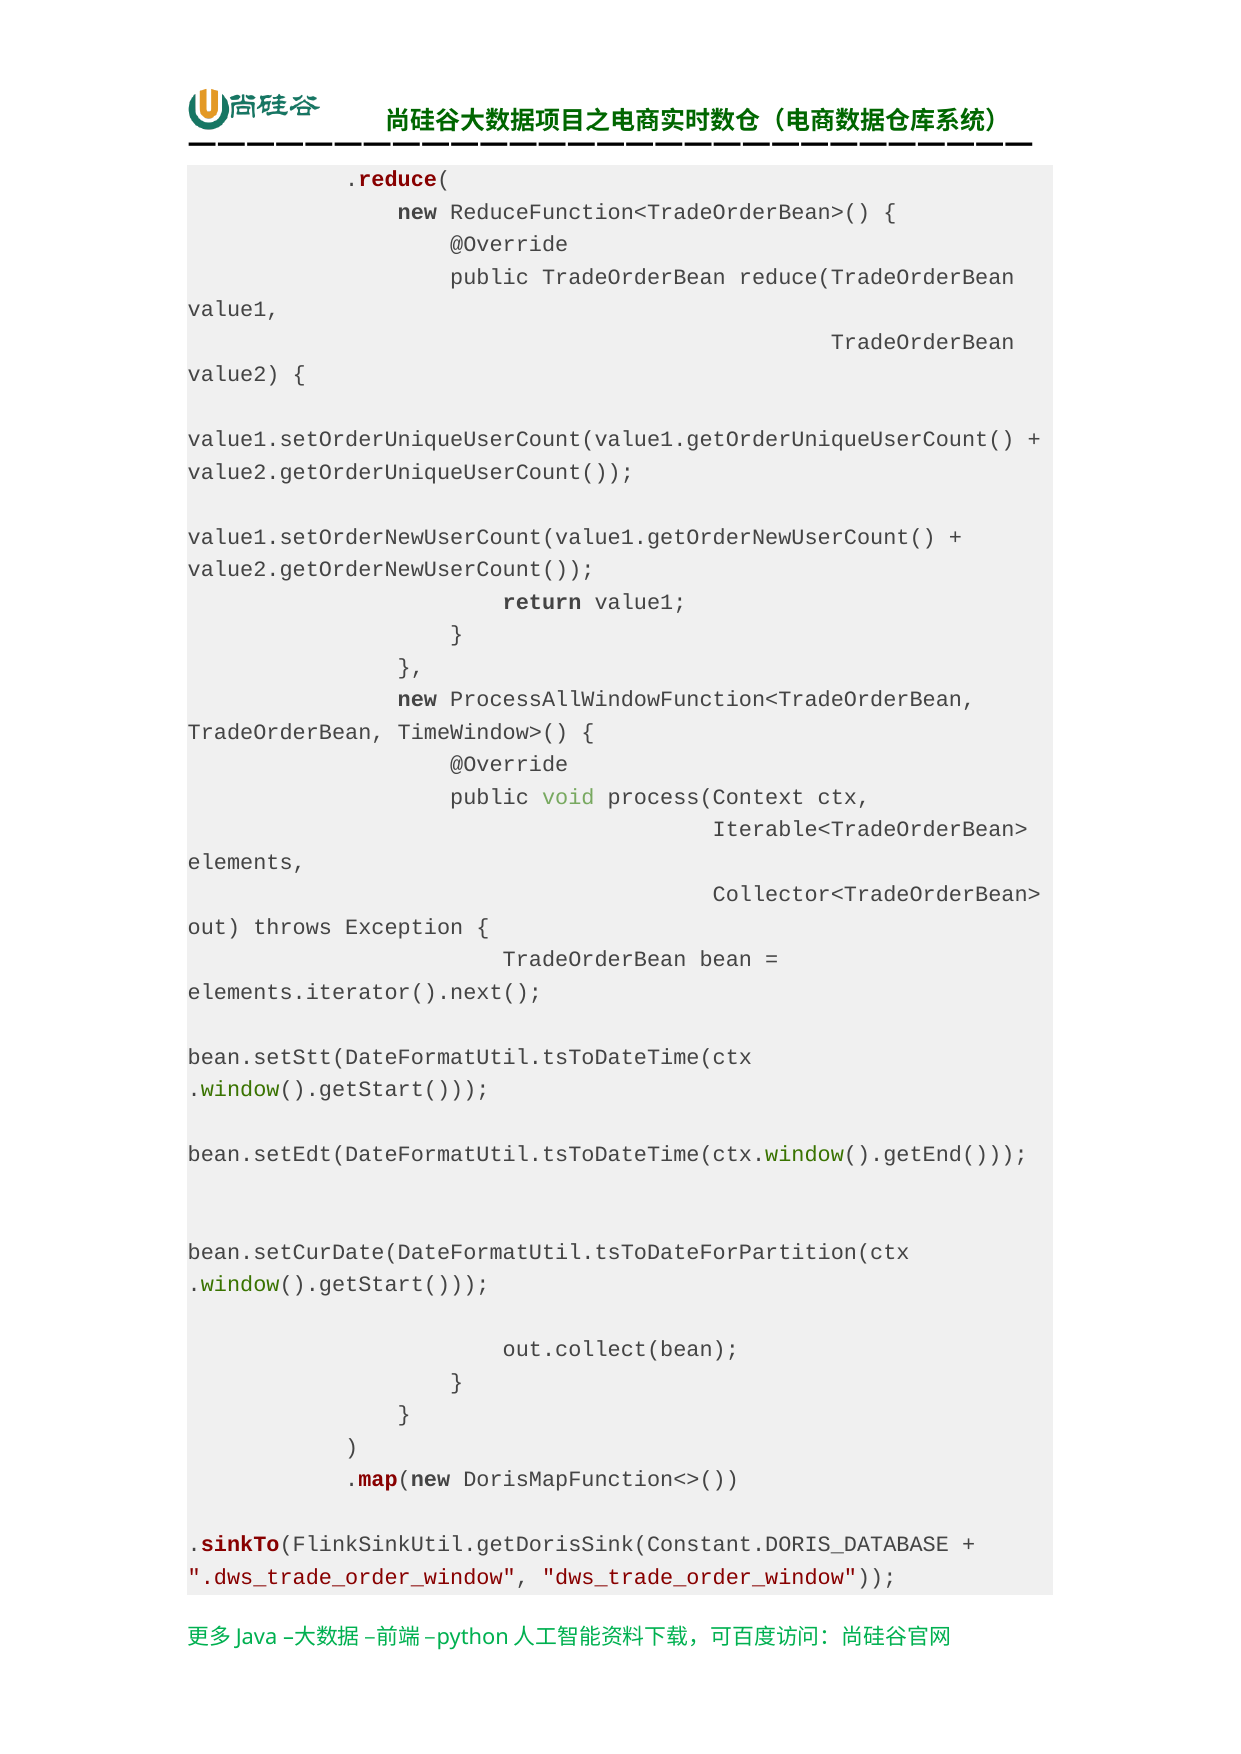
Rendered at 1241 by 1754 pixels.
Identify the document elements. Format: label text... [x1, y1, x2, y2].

text Collector<TradeOrderBean> out) throws Exception { [187, 880, 1053, 945]
text return value1; [187, 587, 1053, 620]
text bean.setStt(DateFormatUtil.tsToDateTime(ctx.window().getStart())); [187, 1010, 1053, 1107]
text value1.setOrderNewUserCount(value1.getOrderNewUserCount() + value2.getOrderNewUserCount()); [187, 490, 1053, 587]
text ) [187, 1432, 1053, 1465]
text .reduce( [187, 165, 1053, 197]
picture [187, 88, 320, 130]
text new ProcessAllWindowFunction<TradeOrderBean, TradeOrderBean, TimeWindow>() { [187, 685, 1053, 750]
text TradeOrderBean bean = elements.iterator().next(); [187, 945, 1053, 1010]
text }, [187, 652, 1053, 685]
text public TradeOrderBean reduce(TradeOrderBean value1, [187, 262, 1053, 327]
text .sinkTo(FlinkSinkUtil.getDorisSink(Constant.DORIS_DATABASE + ".dws_trade_order_window", "dws_trade_order_window")); [187, 1497, 1053, 1595]
text public void process(Context ctx, [187, 782, 1053, 815]
text } [187, 1367, 1053, 1400]
text out.collect(bean); [187, 1335, 1053, 1367]
text value1.setOrderUniqueUserCount(value1.getOrderUniqueUserCount() + value2.getOrderUniqueUserCount()); [187, 392, 1053, 490]
text bean.setCurDate(DateFormatUtil.tsToDateForPartition(ctx.window().getStart())); [187, 1205, 1053, 1302]
text } [187, 620, 1053, 652]
text .map(new DorisMapFunction<>()) [187, 1465, 1053, 1497]
text @Override [187, 230, 1053, 262]
text @Override [187, 750, 1053, 782]
text new ReduceFunction<TradeOrderBean>() { [187, 197, 1053, 230]
text bean.setEdt(DateFormatUtil.tsToDateTime(ctx.window().getEnd())); [187, 1107, 1053, 1172]
text TradeOrderBean value2) { [187, 327, 1053, 392]
text Iterable<TradeOrderBean> elements, [187, 815, 1053, 880]
text } [187, 1400, 1053, 1432]
